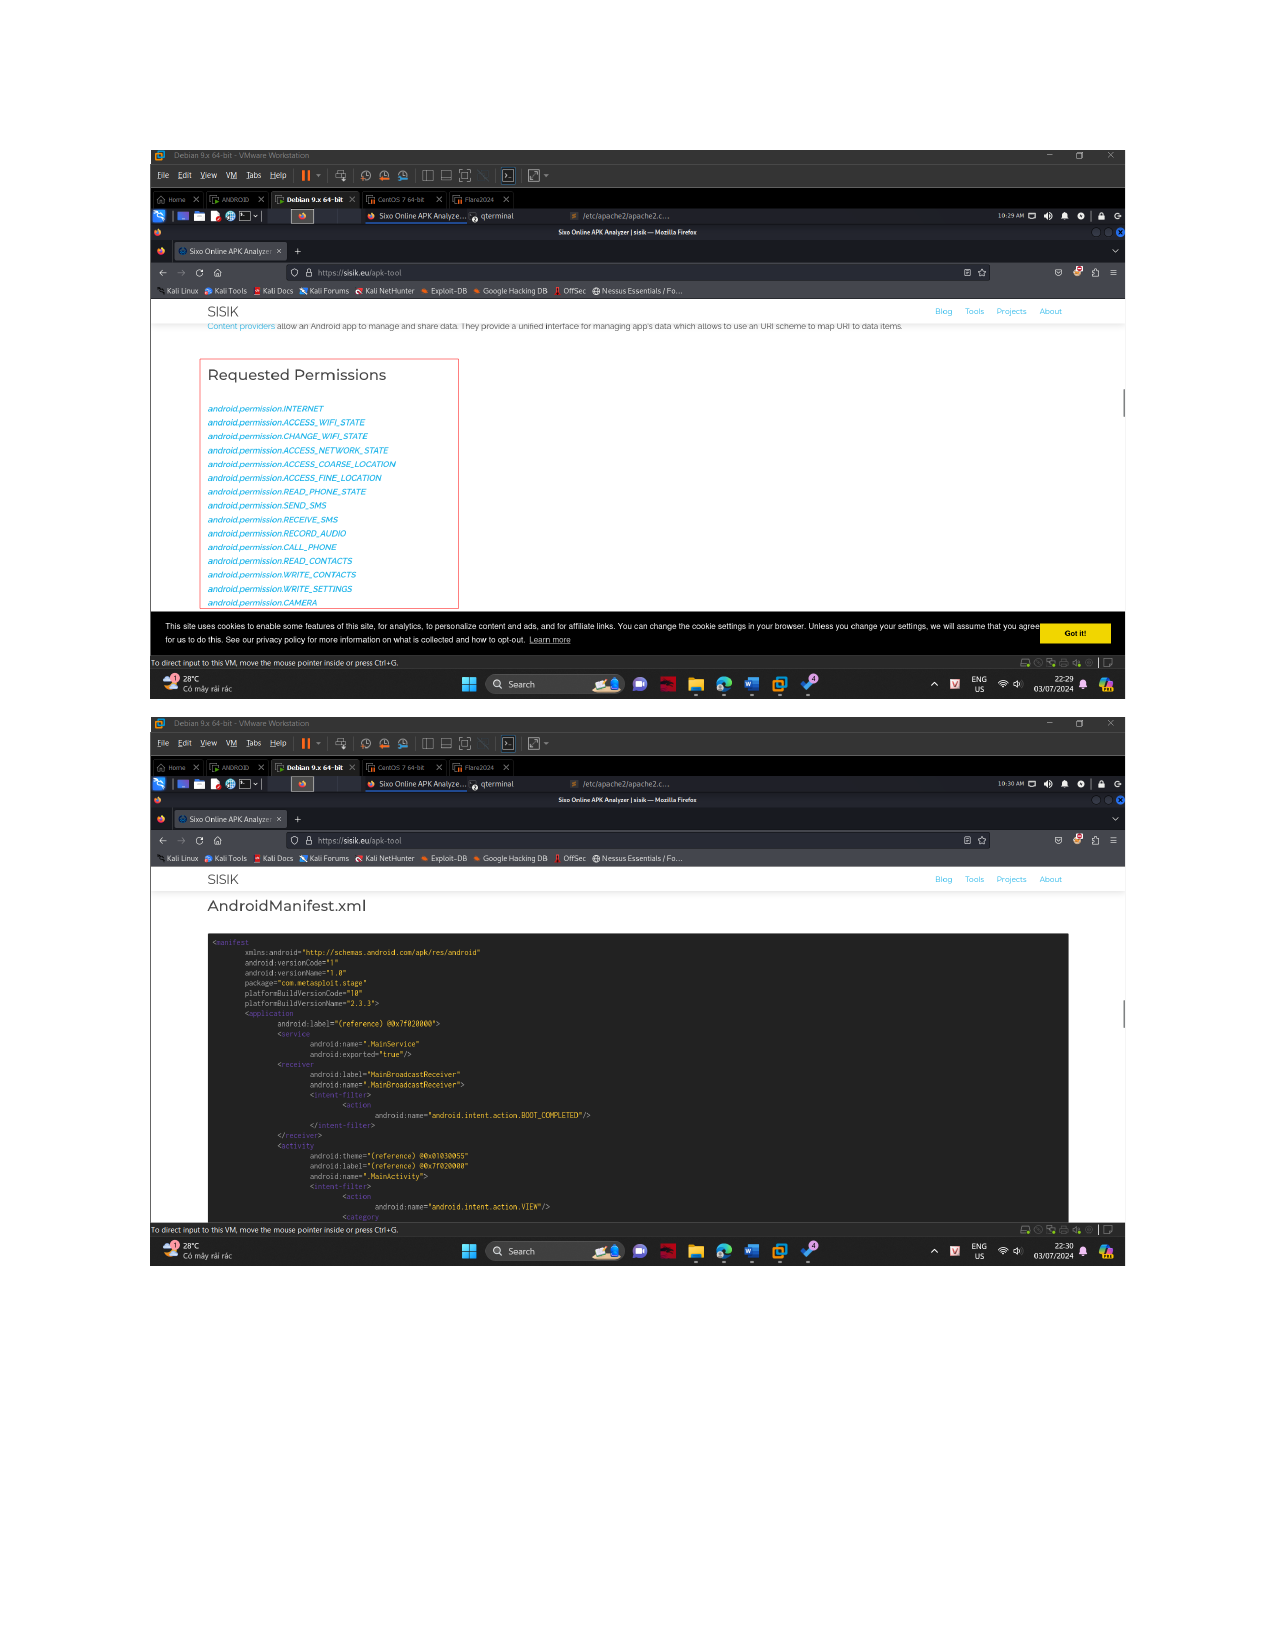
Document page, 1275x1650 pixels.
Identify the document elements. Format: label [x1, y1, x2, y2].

picture [150, 150, 1125, 699]
picture [150, 717, 1125, 1266]
